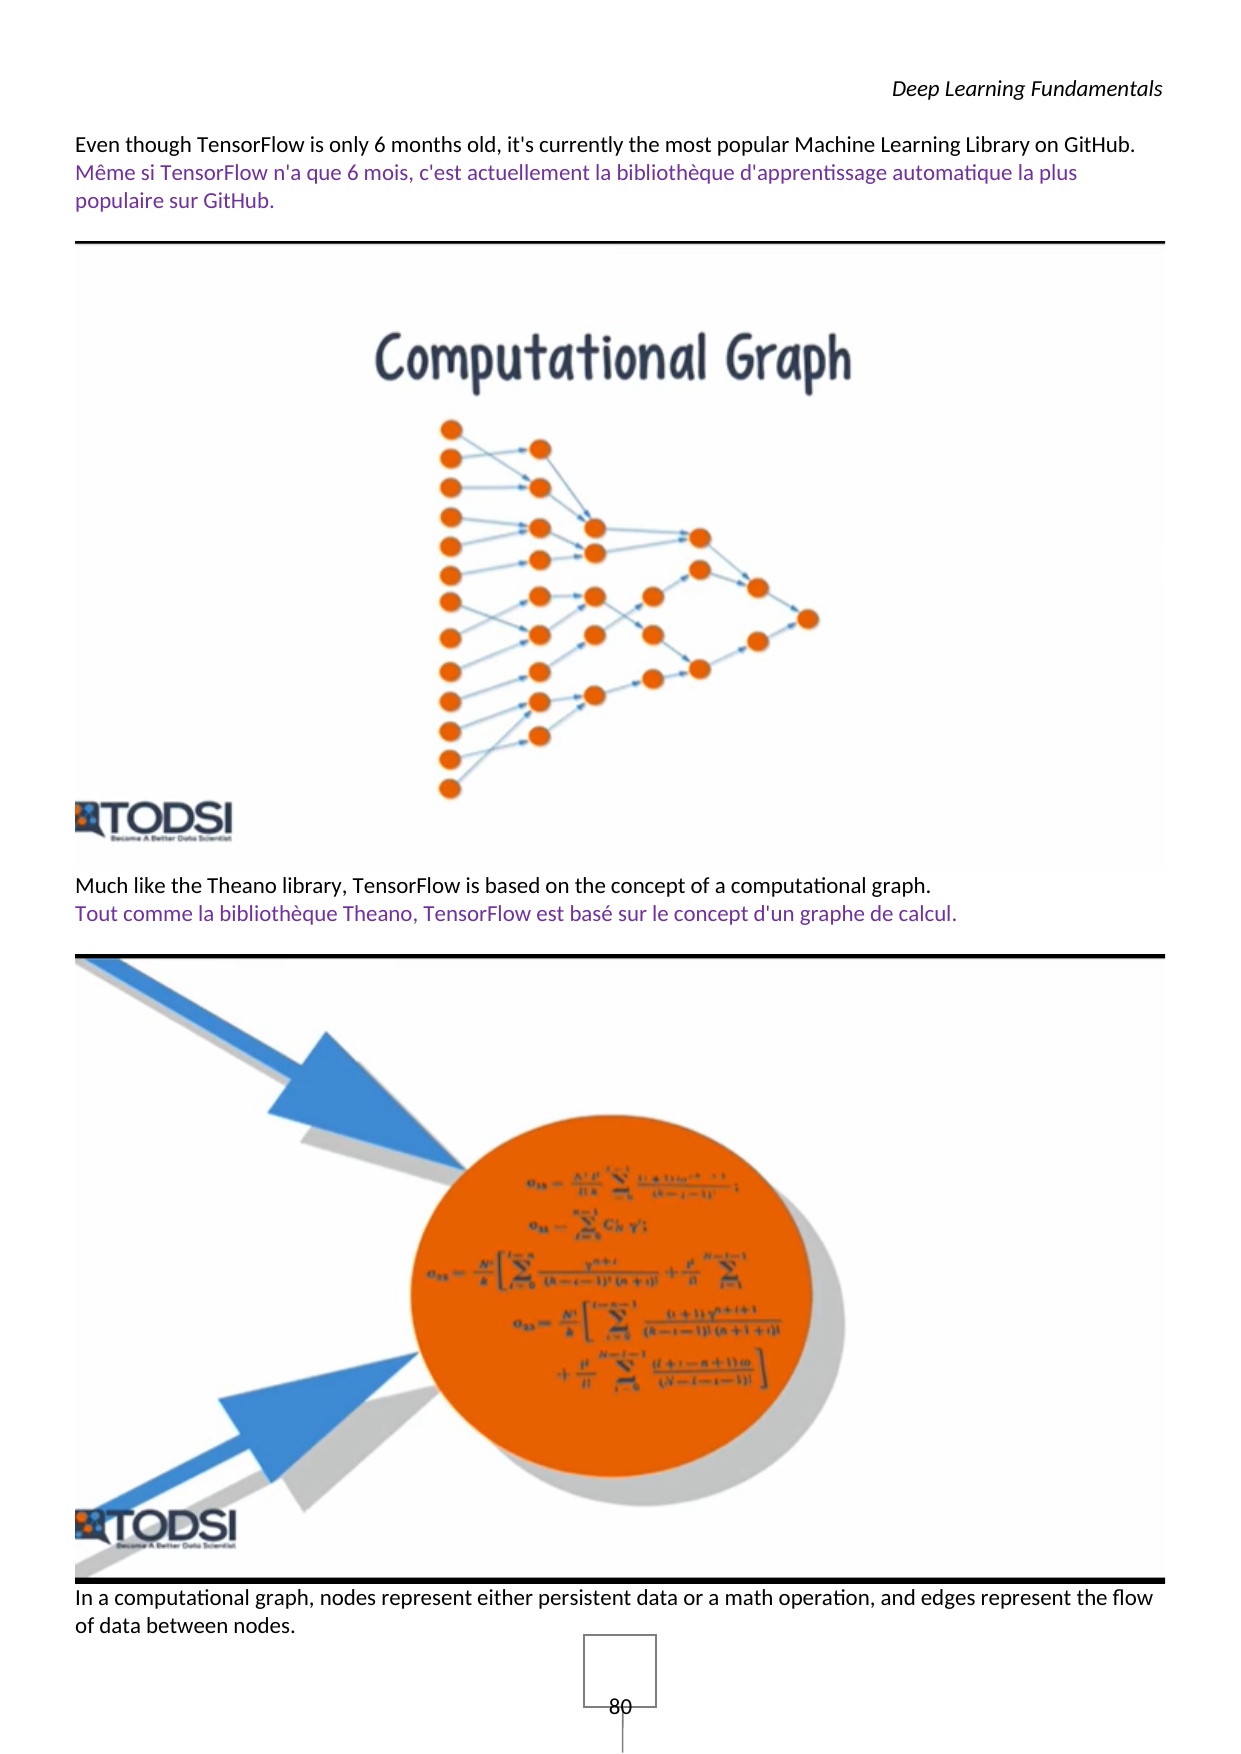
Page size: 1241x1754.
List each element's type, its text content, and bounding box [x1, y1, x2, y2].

picture [75, 954, 1166, 1584]
text Even though TensorFlow is only 6 months old, it's currently the most popular Machine Learning Library on GitHub. [75, 130, 1165, 158]
text Même si TensorFlow n'a que 6 mois, c'est actuellement la bibliothèque d'apprentissage automatique la plus populaire sur GitHub. [75, 158, 1165, 214]
text In a computational graph, nodes represent either persistent data or a math operation, and edges represent the flow of data between nodes. [75, 1584, 1165, 1639]
text Much like the Theano library, TensorFlow is based on the concept of a computational graph. [75, 871, 1165, 899]
text Tout comme la bibliothèque Theano, TensorFlow est basé sur le concept d'un graphe de calcul. [75, 899, 1165, 927]
picture [75, 241, 1166, 871]
